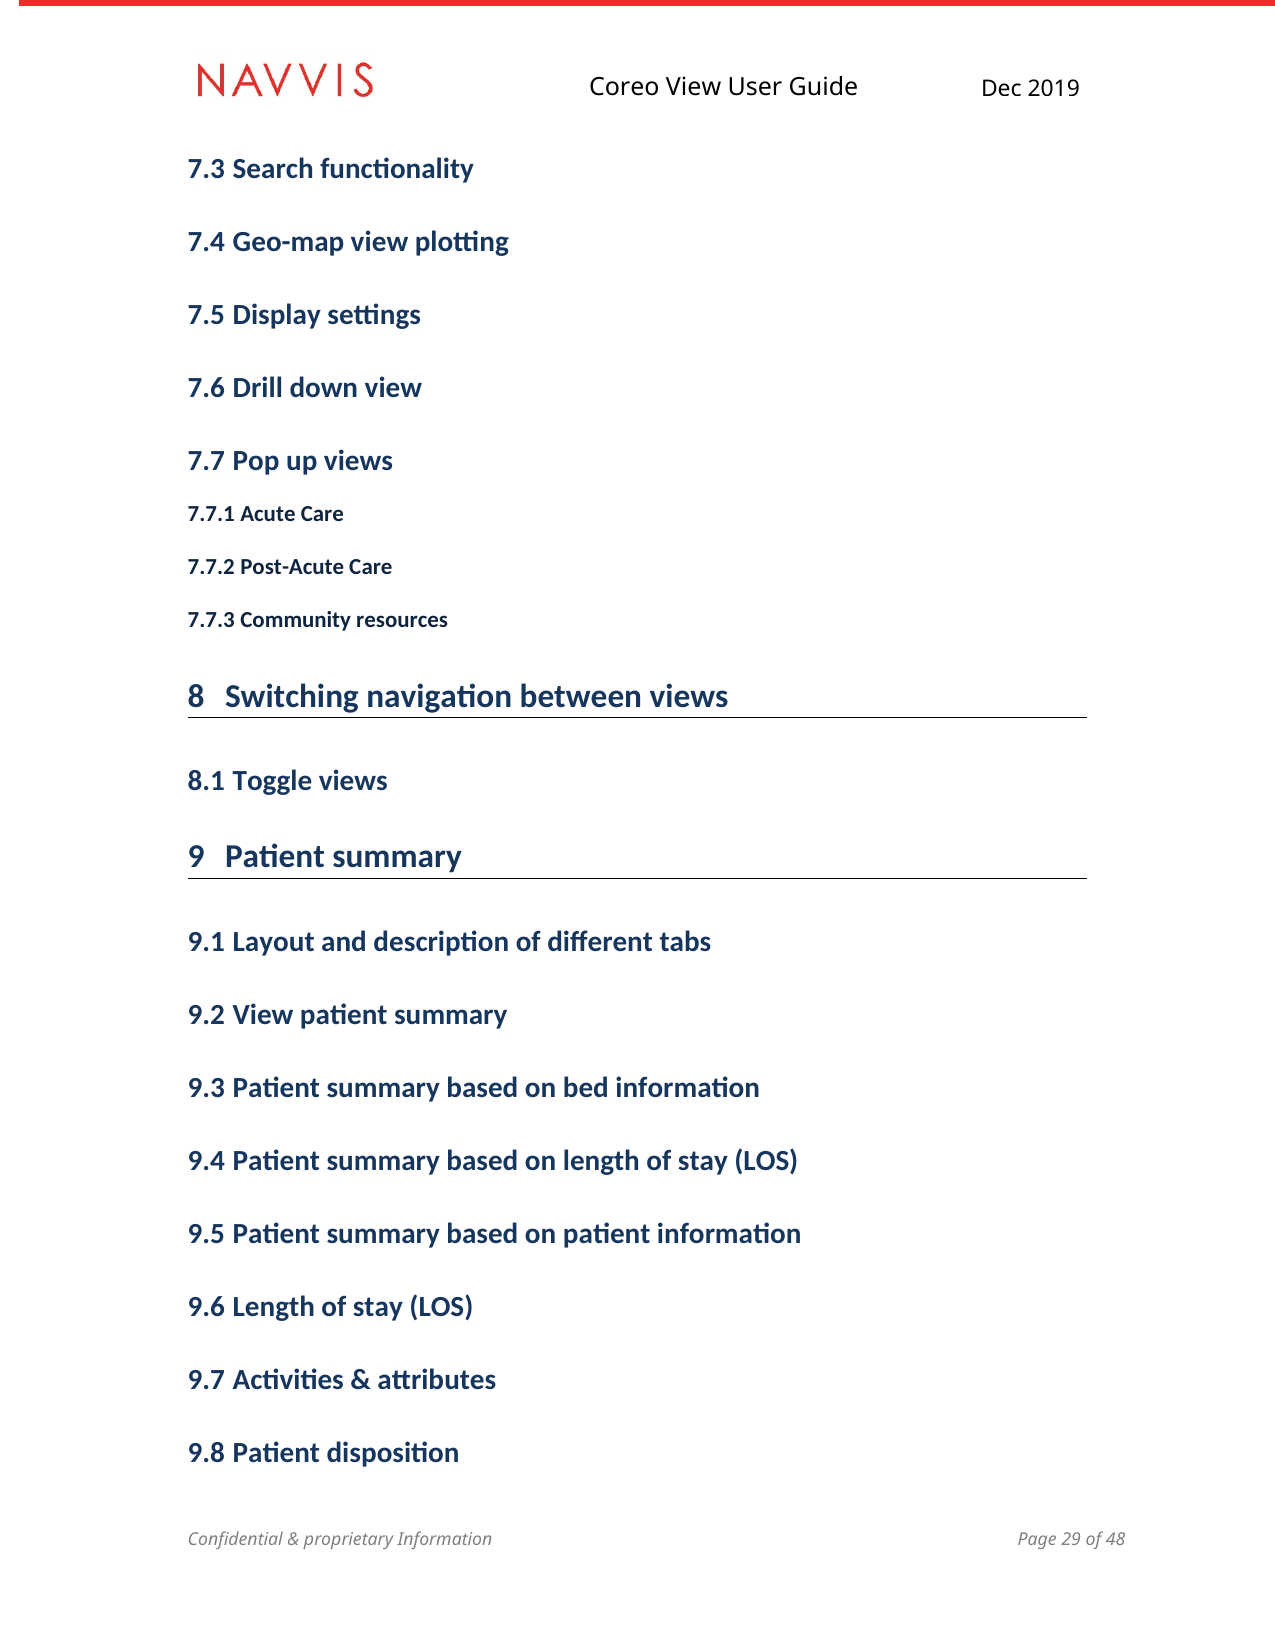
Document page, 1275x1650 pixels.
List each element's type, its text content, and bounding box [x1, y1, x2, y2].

subtitle Patient summary based on patient information [187, 1215, 1087, 1251]
subtitle Layout and description of different tabs [187, 923, 1087, 958]
subtitle Patient summary based on length of stay (LOS) [187, 1142, 1087, 1178]
subtitle Activities & attributes [187, 1361, 1087, 1397]
subtitle Switching navigation between views [187, 675, 1087, 718]
subtitle Patient summary based on bed information [187, 1069, 1087, 1104]
subtitle Post-Acute Care [187, 552, 1087, 580]
subtitle Patient summary [187, 835, 1087, 879]
subtitle Length of stay (LOS) [187, 1288, 1087, 1324]
subtitle Drill down view [187, 369, 1087, 405]
subtitle Patient disposition [187, 1434, 1087, 1470]
subtitle Toggle views [187, 762, 1087, 798]
subtitle Display settings [187, 296, 1087, 332]
subtitle Search functionality [187, 150, 1087, 186]
subtitle Acute Care [187, 499, 1087, 527]
picture [187, 55, 383, 104]
subtitle View patient summary [187, 996, 1087, 1031]
subtitle Pop up views [187, 442, 1087, 478]
subtitle Geo-map view plotting [187, 223, 1087, 259]
subtitle Community resources [187, 605, 1087, 633]
